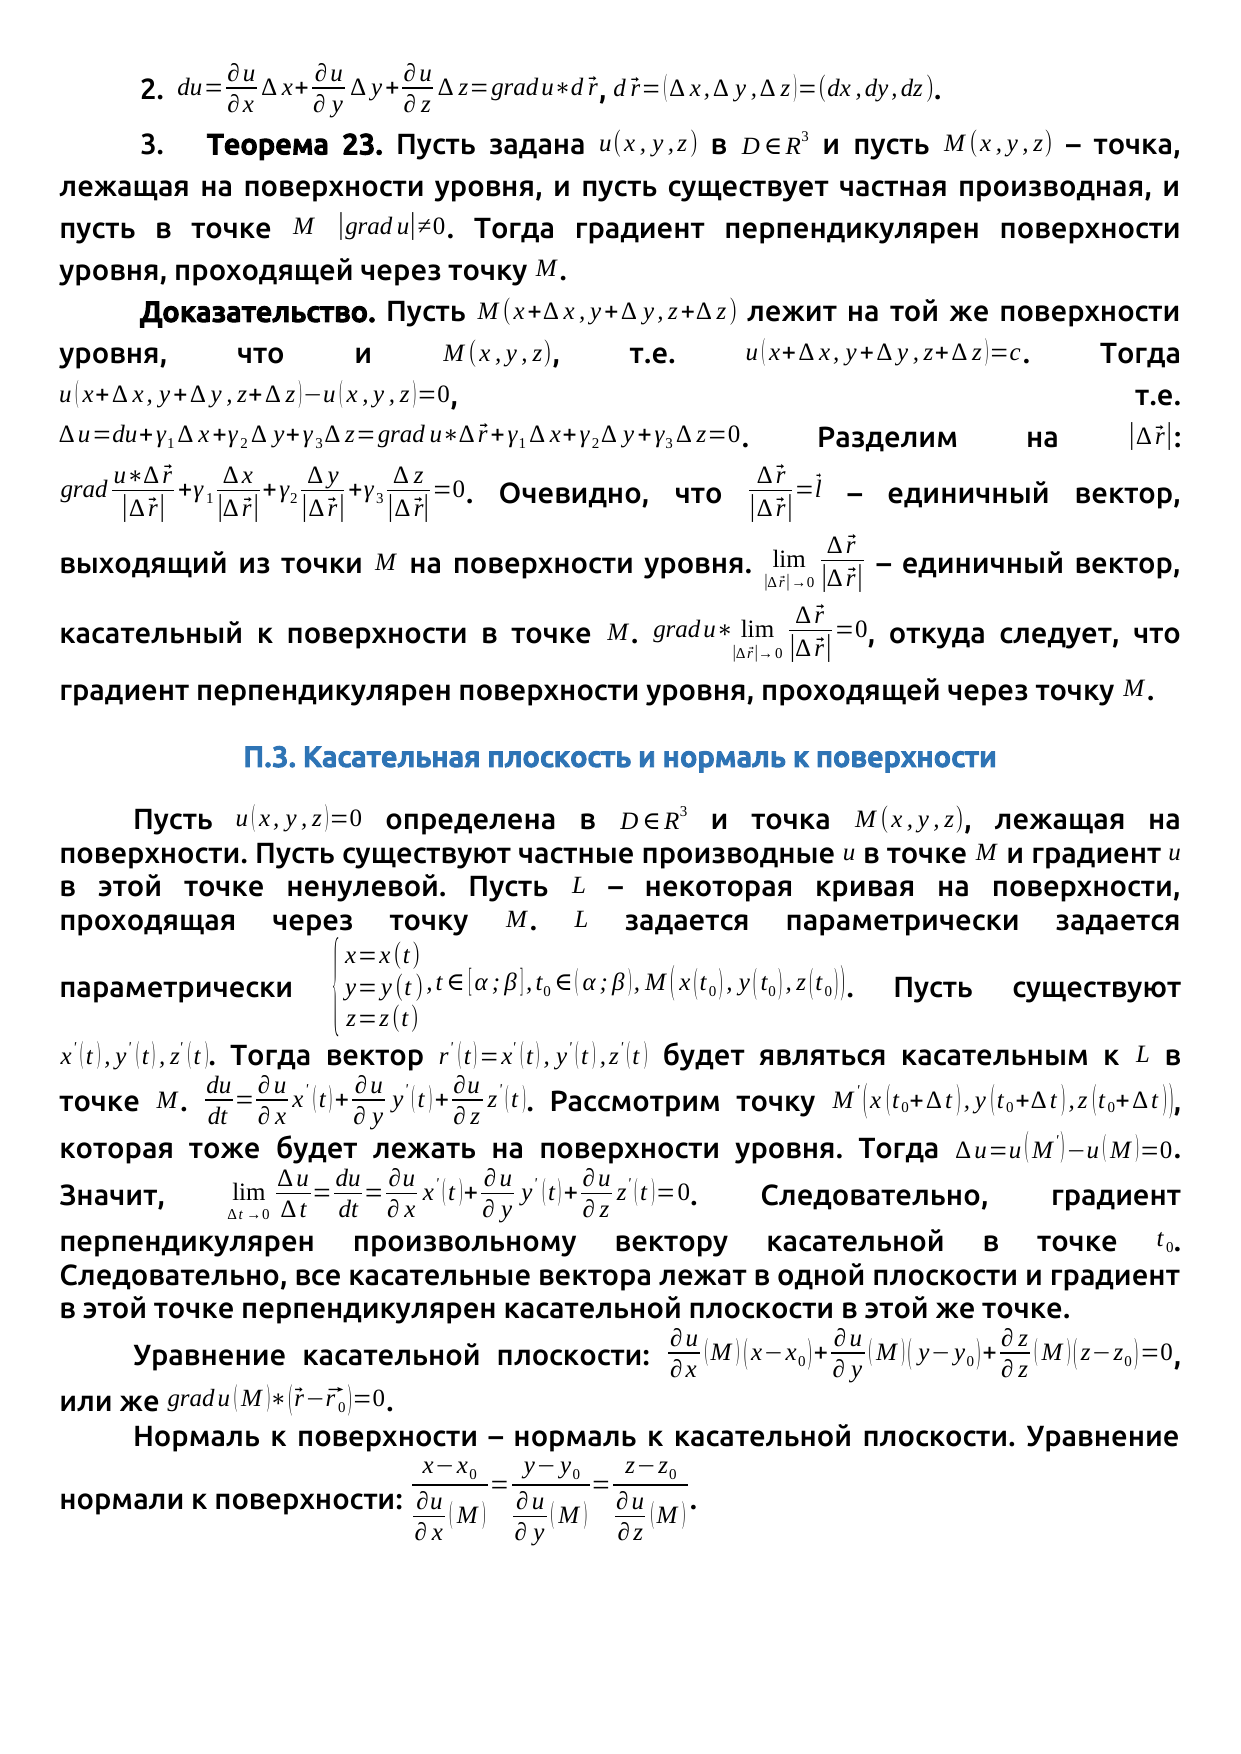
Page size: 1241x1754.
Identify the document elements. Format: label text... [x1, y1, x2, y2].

list , . [140, 59, 1181, 118]
text Нормаль к поверхности – нормаль к касательной плоскости. Уравнение нормали к поверхности: . [59, 1418, 1181, 1545]
text Пусть определена в и точка , лежащая на поверхности. Пусть существуют частные производные в точке и градиент в этой точке ненулевой. Пусть – некоторая кривая на поверхности, проходящая через точку . задается параметрически задается параметрически . Пусть существуют . Тогда вектор будет являться касательным к в точке . . Рассмотрим точку , которая тоже будет лежать на поверхности уровня. Тогда . Значит, . Следовательно, градиент перпендикулярен произвольному вектору касательной в точке . Следовательно, все касательные вектора лежат в одной плоскости и градиент в этой точке перпендикулярен касательной плоскости в этой же точке. [59, 802, 1181, 1324]
subtitle П.3. Касательная плоскость и нормаль к поверхности [59, 739, 1181, 772]
text Уравнение касательной плоскости: , или же . [59, 1324, 1181, 1418]
list Теорема 23. Пусть задана в и пусть – точка, лежащая на поверхности уровня, и пусть существует частная производная, и пусть в точке . Тогда градиент перпендикулярен поверхности уровня, проходящей через точку . [59, 126, 1181, 286]
list Доказательство. Пусть лежит на той же поверхности уровня, что и , т.е. . Тогда , т.е. . Разделим на : . Очевидно, что – единичный вектор, выходящий из точки на поверхности уровня. – единичный вектор, касательный к поверхности в точке . , откуда следует, что градиент перпендикулярен поверхности уровня, проходящей через точку . [59, 294, 1181, 706]
